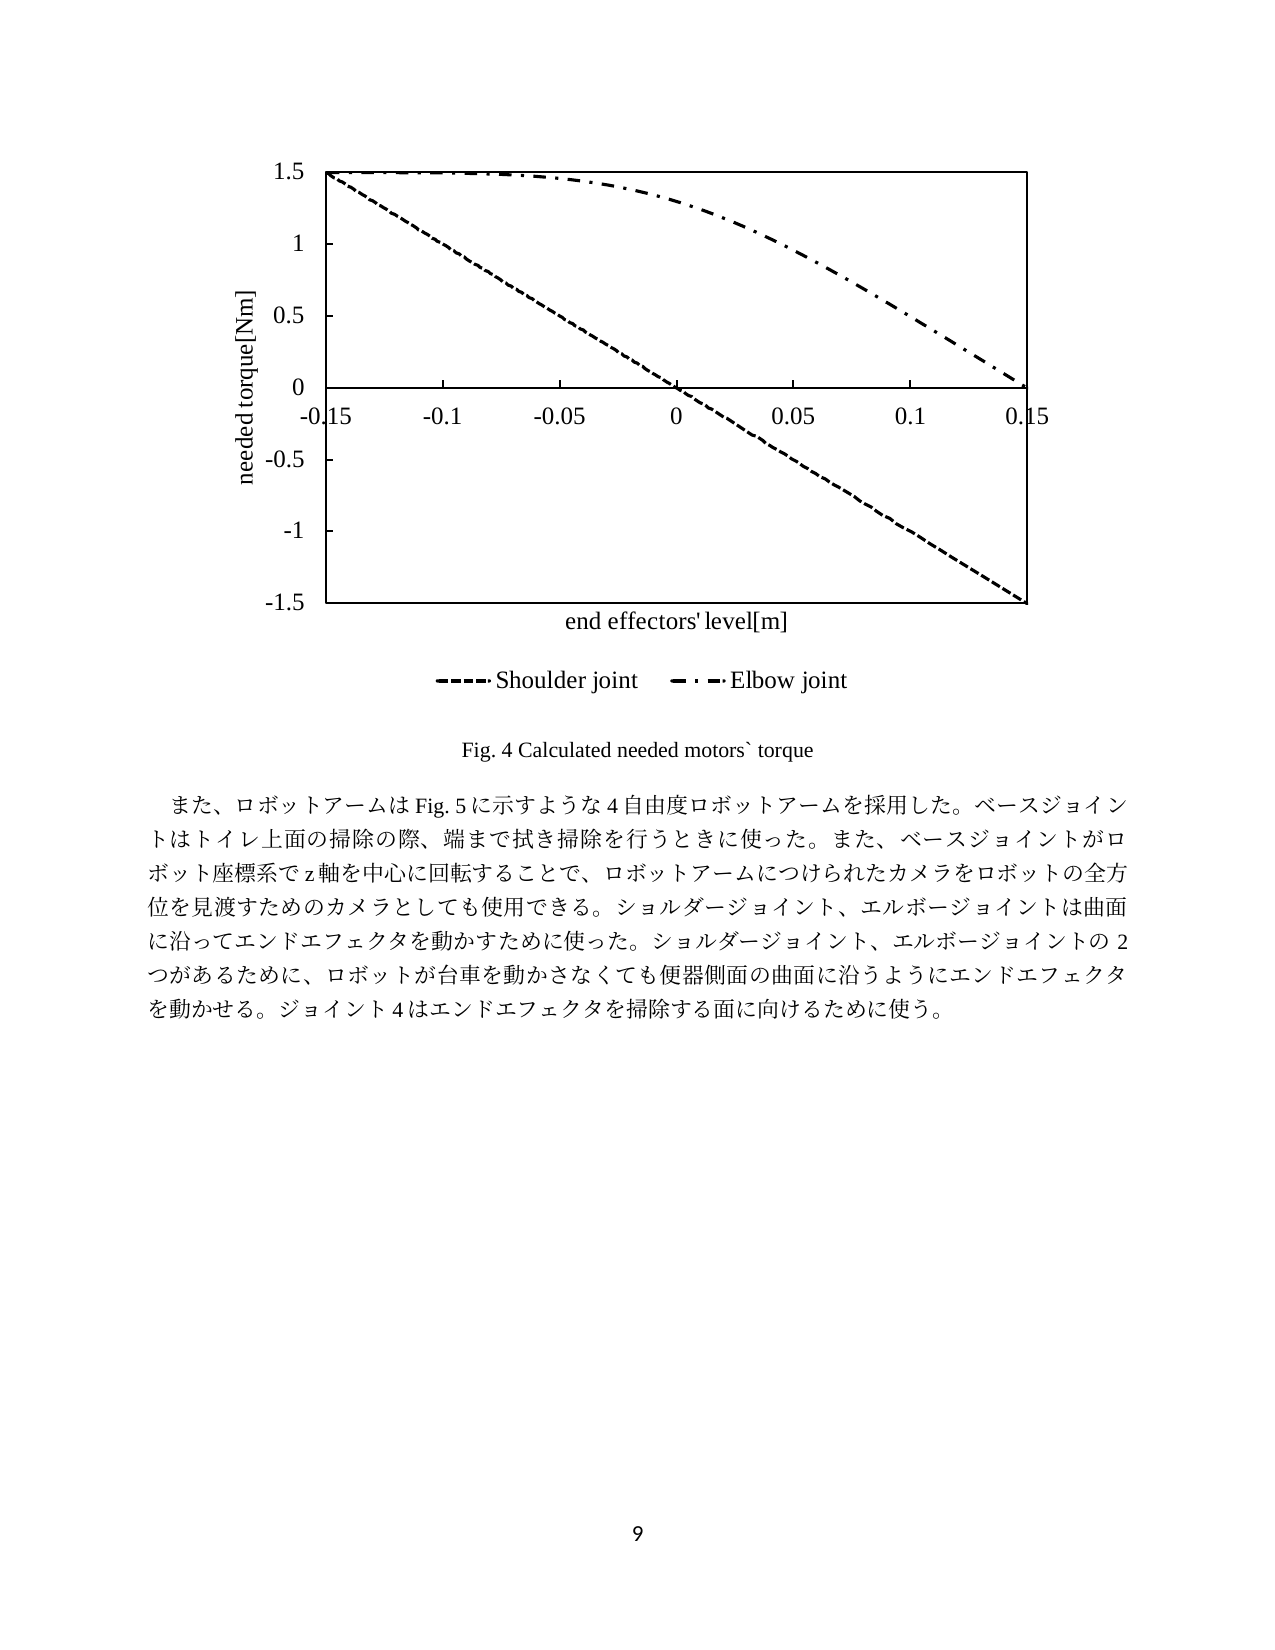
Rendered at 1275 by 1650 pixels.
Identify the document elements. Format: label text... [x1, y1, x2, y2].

text また、ロボットアームはFig. 5に示すような4自由度ロボットアームを採用した。ベースジョイントはトイレ上面の掃除の際、端まで拭き掃除を行うときに使った。また、ベースジョイントがロボット座標系でz軸を中心に回転することで、ロボットアームにつけられたカメラをロボットの全方位を見渡すためのカメラとしても使用できる。ショルダージョイント、エルボージョイントは曲面に沿ってエンドエフェクタを動かすために使った。ショルダージョイント、エルボージョイントの2つがあるために、ロボットが台車を動かさなくても便器側面の曲面に沿うようにエンドエフェクタを動かせる。ジョイント4はエンドエフェクタを掃除する面に向けるために使う。 [147, 788, 1128, 1023]
text Fig. 4 Calculated needed motors` torque [147, 732, 1128, 767]
